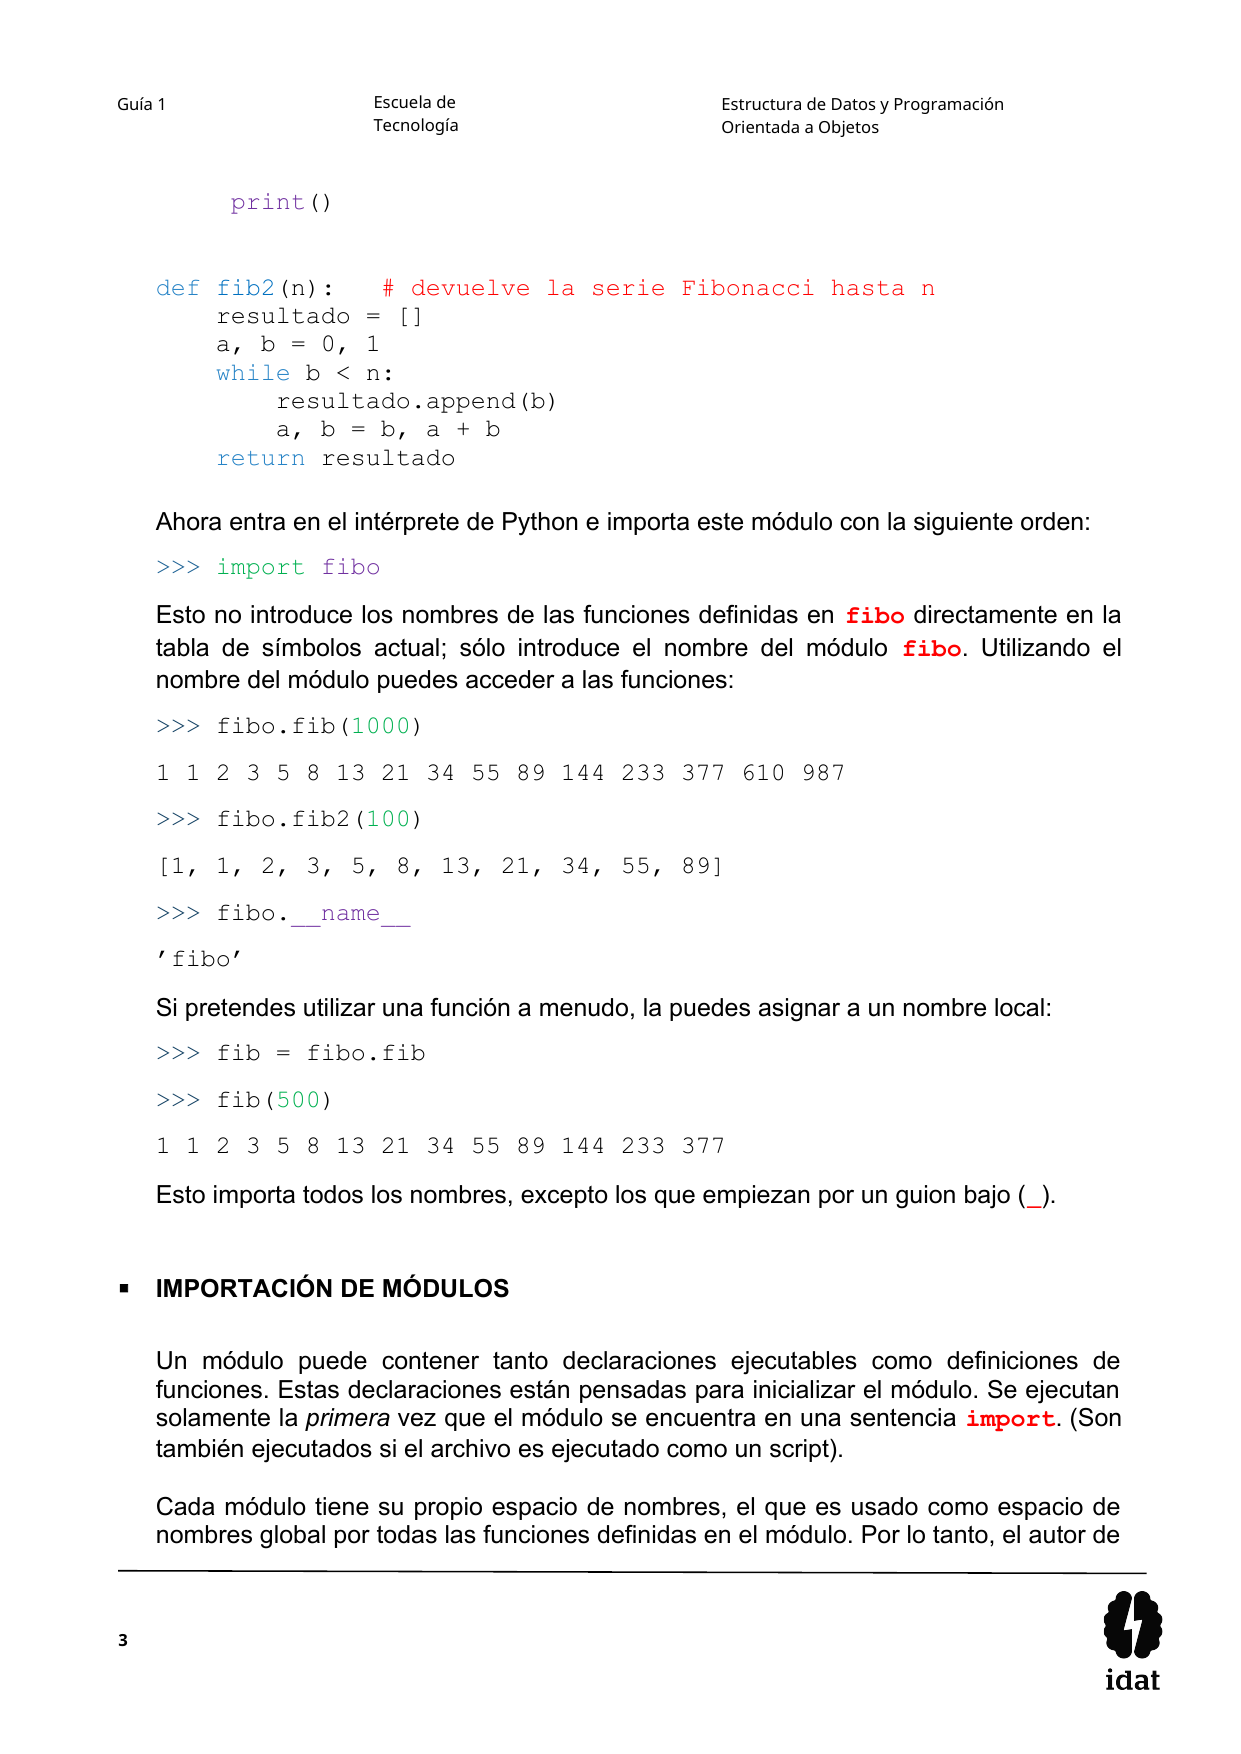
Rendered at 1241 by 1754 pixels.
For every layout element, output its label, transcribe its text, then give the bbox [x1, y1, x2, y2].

text >>> fib = fibo.fib [156, 1040, 1122, 1068]
subtitle while b < n: [156, 359, 1122, 387]
subtitle return resultado [156, 444, 1122, 472]
subtitle a, b = 0, 1 [156, 331, 1122, 359]
text 1 1 2 3 5 8 13 21 34 55 89 144 233 377 610 987 [156, 759, 1122, 788]
subtitle resultado.append(b) [156, 387, 1122, 416]
text Esto importa todos los nombres, excepto los que empiezan por un guion bajo (_). [156, 1180, 1122, 1208]
text Ahora entra en el intérprete de Python e importa este módulo con la siguiente orden: [156, 507, 1122, 535]
text Si pretendes utilizar una función a menudo, la puedes asignar a un nombre local: [156, 993, 1122, 1021]
text ’fibo’ [156, 946, 1122, 974]
text 1 1 2 3 5 8 13 21 34 55 89 144 233 377 [156, 1133, 1122, 1161]
text Esto no introduce los nombres de las funciones definidas en fibo directamente en la tabla de símbolos actual; sólo introduce el nombre del módulo fibo. Utilizando el nombre del módulo puedes acceder a las funciones: [156, 600, 1122, 694]
picture [1103, 1591, 1163, 1690]
subtitle def fib2(n): # devuelve la serie Fibonacci hasta n [156, 274, 1122, 302]
text >>> fib(500) [156, 1086, 1122, 1115]
text >>> fibo.fib(1000) [156, 713, 1122, 741]
text Un módulo puede contener tanto declaraciones ejecutables como definiciones de funciones. Estas declaraciones están pensadas para inicializar el módulo. Se ejecutan solamente la primera vez que el módulo se encuentra en una sentencia import. (Son también ejecutados si el archivo es ejecutado como un script). [156, 1346, 1122, 1463]
text >>> fibo.fib2(100) [156, 806, 1122, 834]
subtitle resultado = [] [156, 302, 1122, 331]
subtitle a, b = b, a + b [156, 416, 1122, 444]
subtitle IMPORTACIÓN DE MÓDULOS [118, 1274, 1122, 1303]
text >>> import fibo [156, 554, 1122, 582]
subtitle print() [156, 189, 1122, 217]
text >>> fibo.__name__ [156, 899, 1122, 928]
text [1, 1, 2, 3, 5, 8, 13, 21, 34, 55, 89] [156, 853, 1122, 881]
